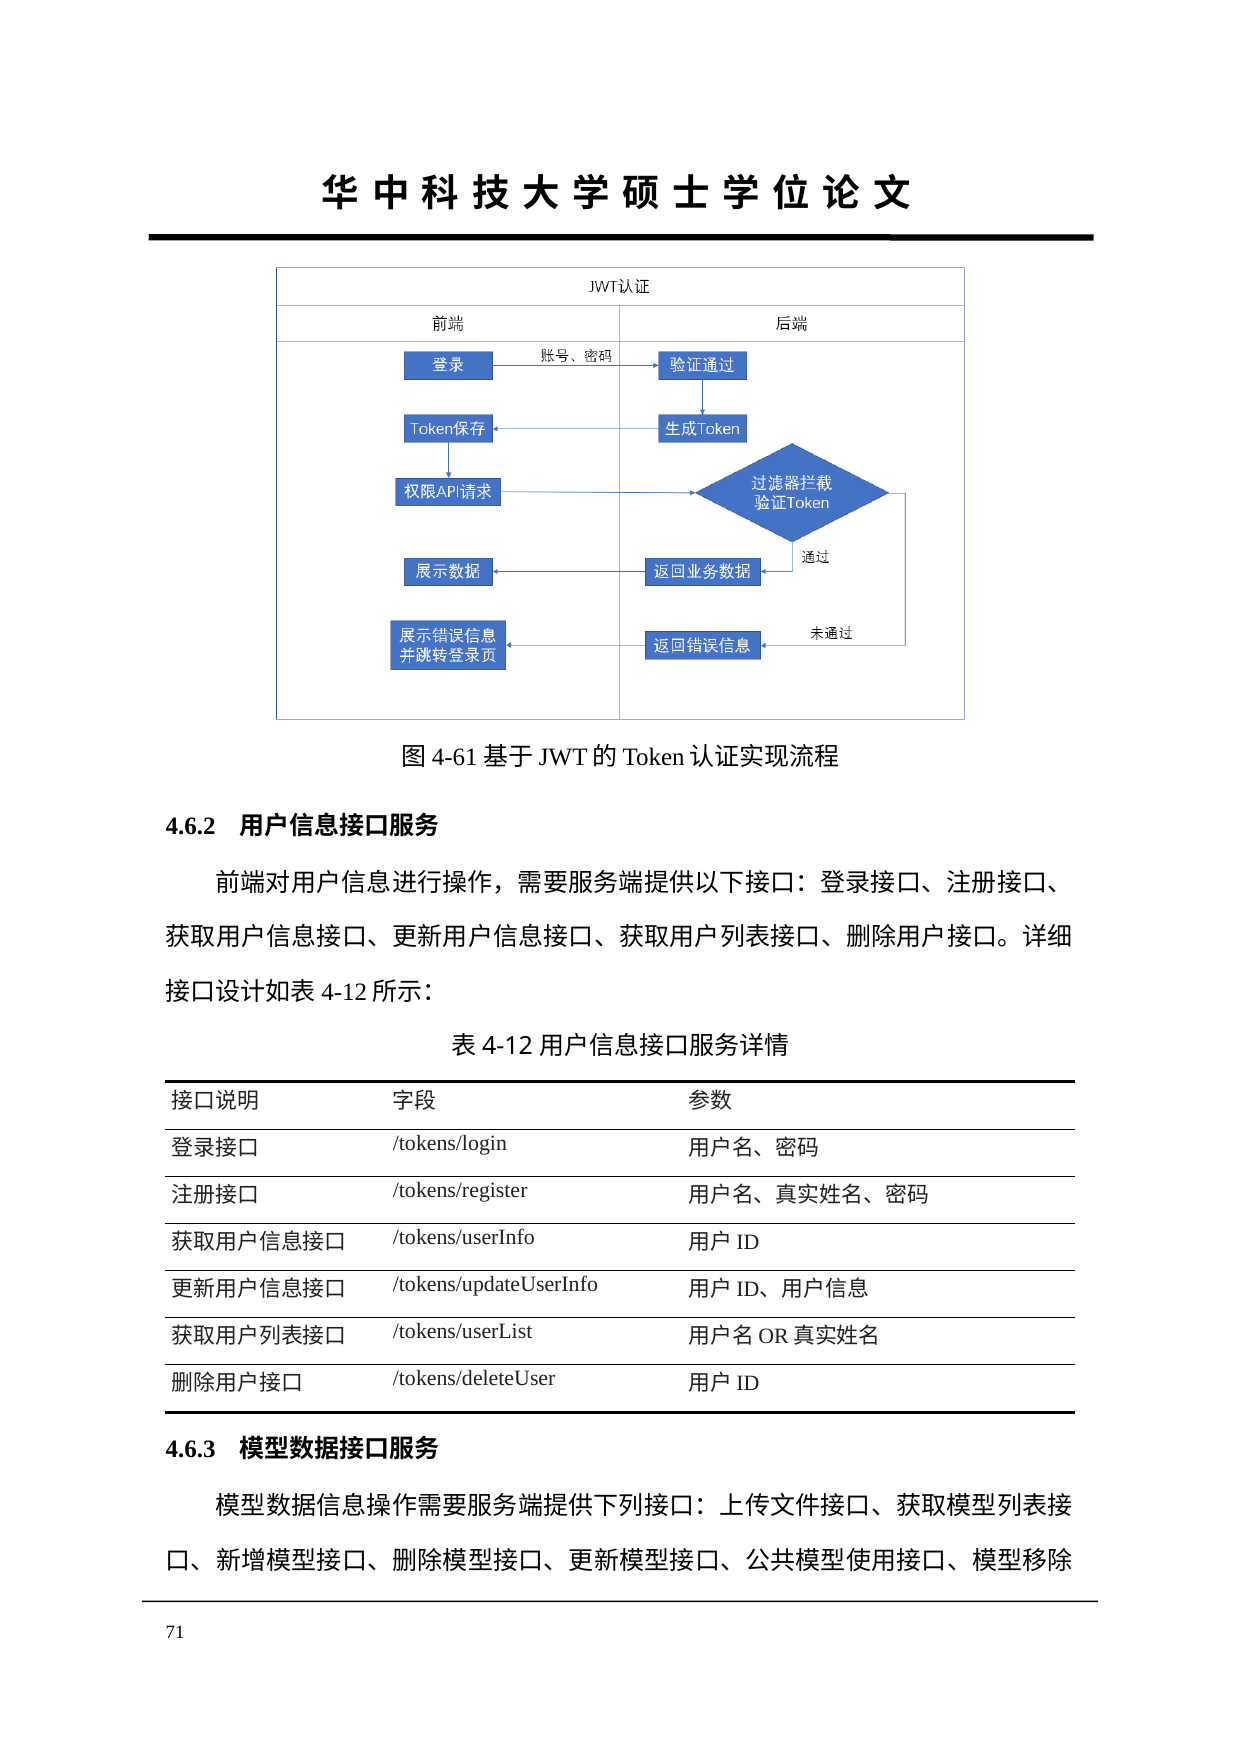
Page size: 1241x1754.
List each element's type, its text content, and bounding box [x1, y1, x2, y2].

table_cell 登录接口 [165, 1130, 387, 1176]
table_cell 用户ID [682, 1365, 1075, 1411]
table_cell /tokens/updateUserInfo [387, 1271, 682, 1317]
subtitle 用户信息接口服务 [165, 805, 1075, 842]
picture [273, 265, 967, 722]
table_cell 用户名OR真实姓名 [682, 1318, 1075, 1364]
table_cell /tokens/register [387, 1177, 682, 1223]
table_cell 获取用户列表接口 [165, 1318, 387, 1364]
table_cell 用户ID [682, 1224, 1075, 1270]
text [165, 1486, 1075, 1576]
table_cell /tokens/deleteUser [387, 1365, 682, 1411]
table_cell 注册接口 [165, 1177, 387, 1223]
table_cell 删除用户接口 [165, 1365, 387, 1411]
table_cell 用户ID、用户信息 [682, 1271, 1075, 1317]
table_cell /tokens/login [387, 1130, 682, 1176]
table_cell /tokens/userList [387, 1318, 682, 1364]
table_header 字段 [387, 1083, 682, 1129]
subtitle 模型数据接口服务 [165, 1429, 1075, 1465]
table_cell 用户名、密码 [682, 1130, 1075, 1176]
table_cell 更新用户信息接口 [165, 1271, 387, 1317]
table_cell 获取用户信息接口 [165, 1224, 387, 1270]
table_cell /tokens/userInfo [387, 1224, 682, 1270]
table_header 参数 [682, 1083, 1075, 1129]
table_header 接口说明 [165, 1083, 387, 1129]
table_cell 用户名、真实姓名、密码 [682, 1177, 1075, 1223]
